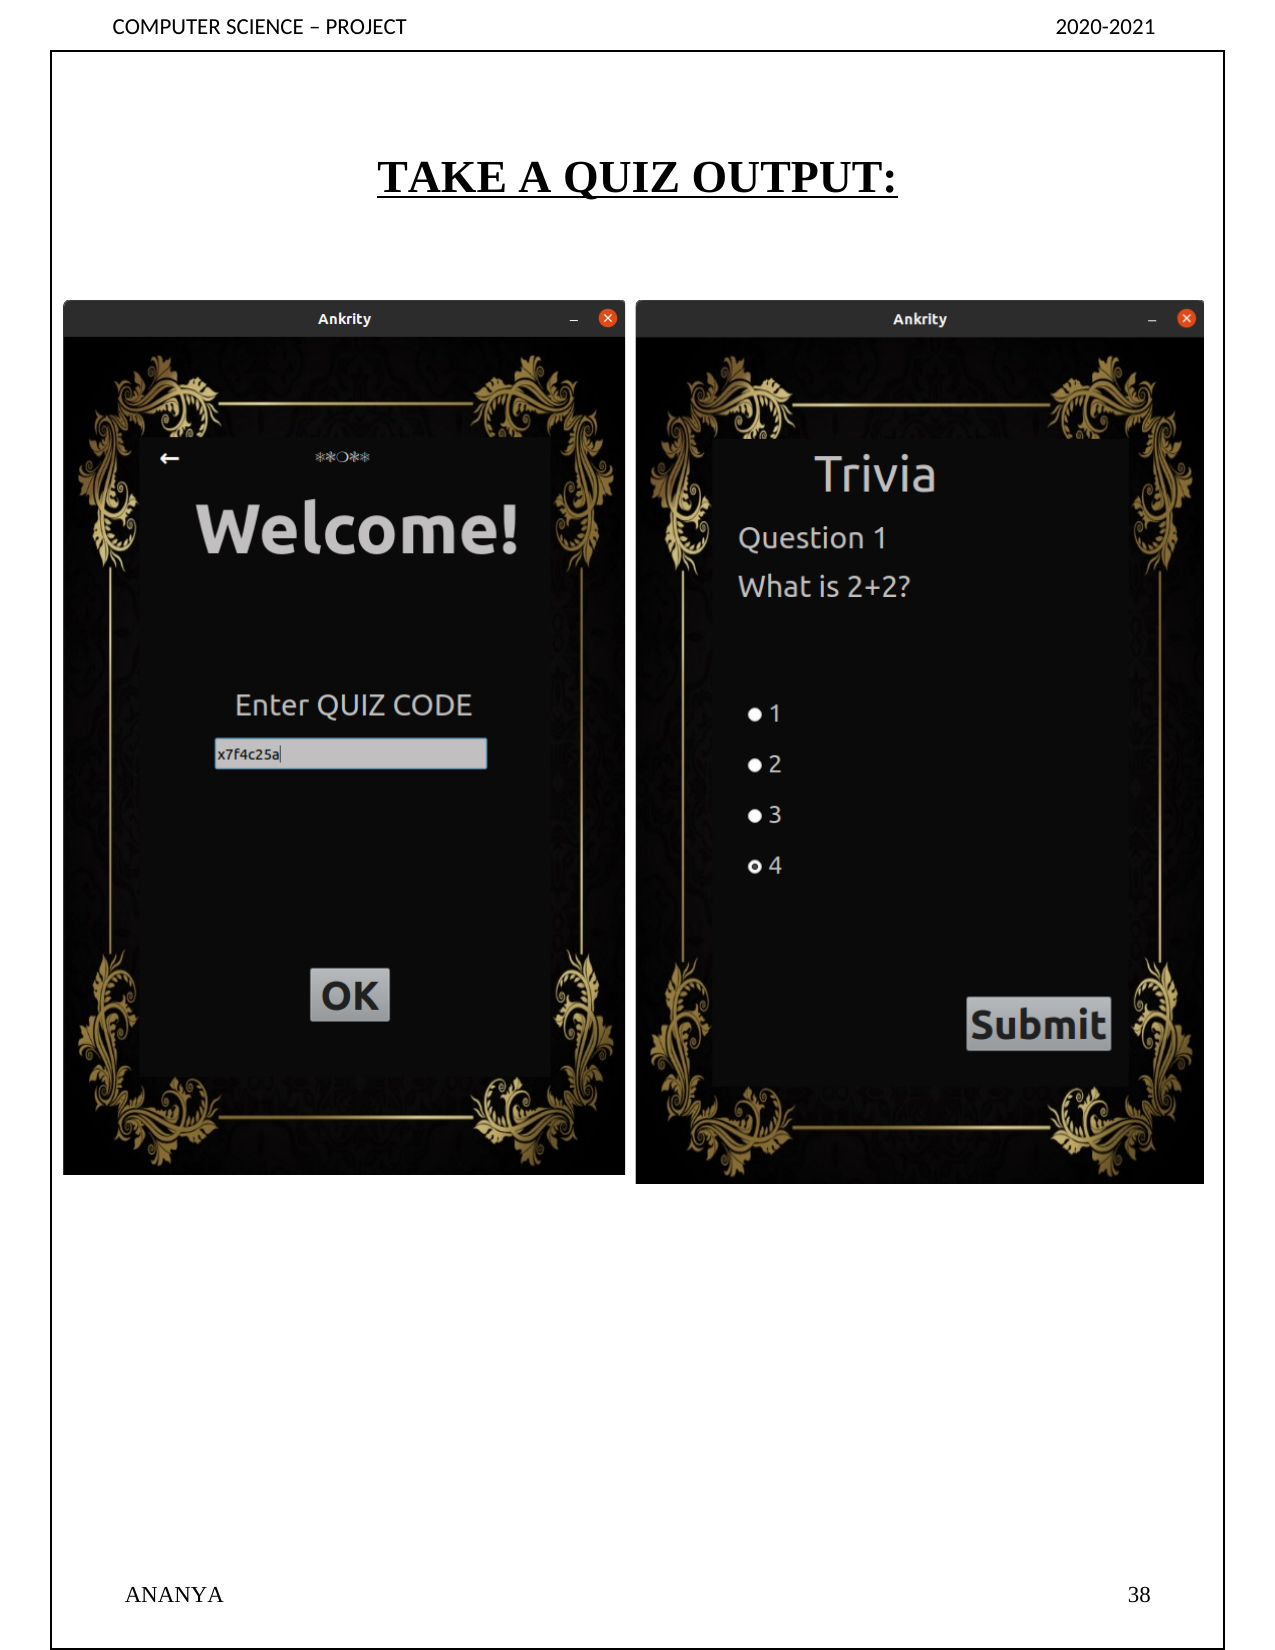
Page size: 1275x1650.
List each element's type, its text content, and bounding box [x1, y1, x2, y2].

picture [63, 300, 626, 1175]
picture [635, 300, 1204, 1184]
text TAKE A QUIZ OUTPUT: [112, 150, 1162, 203]
